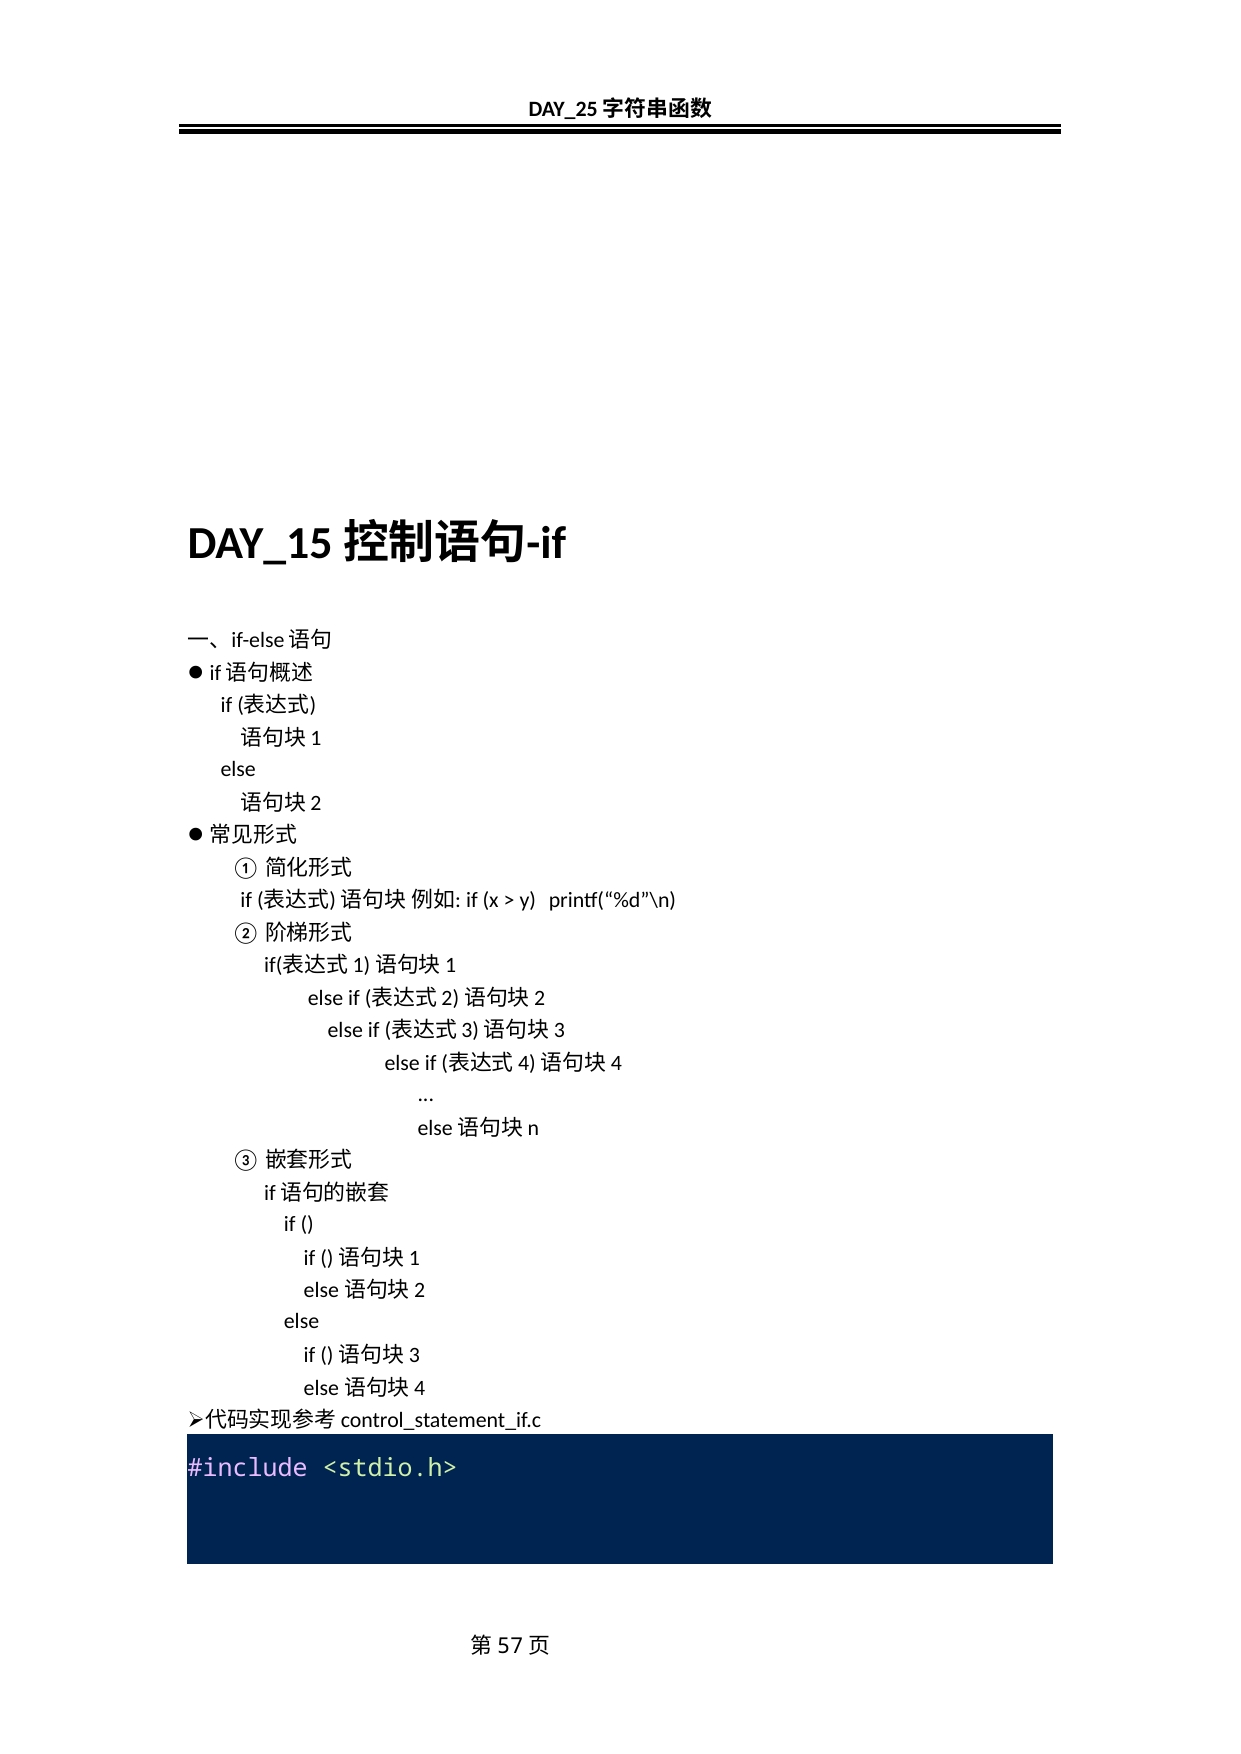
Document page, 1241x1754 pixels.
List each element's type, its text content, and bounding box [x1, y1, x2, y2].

list else 语句块4 [231, 1369, 1053, 1402]
list if语句的嵌套 [231, 1174, 1053, 1207]
list if语句概述 [187, 654, 1053, 687]
list else [231, 1304, 1053, 1337]
list else if (表达式3) 语句块3 [275, 1012, 1053, 1044]
list ②阶梯形式 [231, 914, 1053, 947]
list if-else语句 [187, 622, 1053, 654]
list if (表达式) [187, 687, 1053, 719]
list else 语句块n [275, 1109, 1053, 1142]
list if () 语句块1 [231, 1239, 1053, 1272]
subtitle DAY_15 控制语句-if [187, 490, 1053, 587]
list else [187, 752, 1053, 784]
list ... [275, 1077, 1053, 1109]
list 常见形式 [187, 817, 1053, 849]
list 代码实现参考control_statement_if.c [187, 1402, 1053, 1434]
list ③嵌套形式 [231, 1142, 1053, 1174]
list else 语句块2 [231, 1272, 1053, 1304]
list else if (表达式2) 语句块2 [275, 979, 1053, 1012]
list 语句块1 [187, 719, 1053, 752]
list if () [231, 1207, 1053, 1239]
text #include <stdio.h> [187, 1434, 1053, 1499]
list if (表达式) 语句块 例如: if (x > y) printf(“%d”\n) [187, 882, 1053, 914]
list else if (表达式4) 语句块4 [275, 1044, 1053, 1077]
list 语句块2 [187, 784, 1053, 817]
list if () 语句块3 [231, 1337, 1053, 1369]
list ①简化形式 [231, 849, 1053, 882]
list if(表达式1) 语句块1 [231, 947, 1053, 979]
